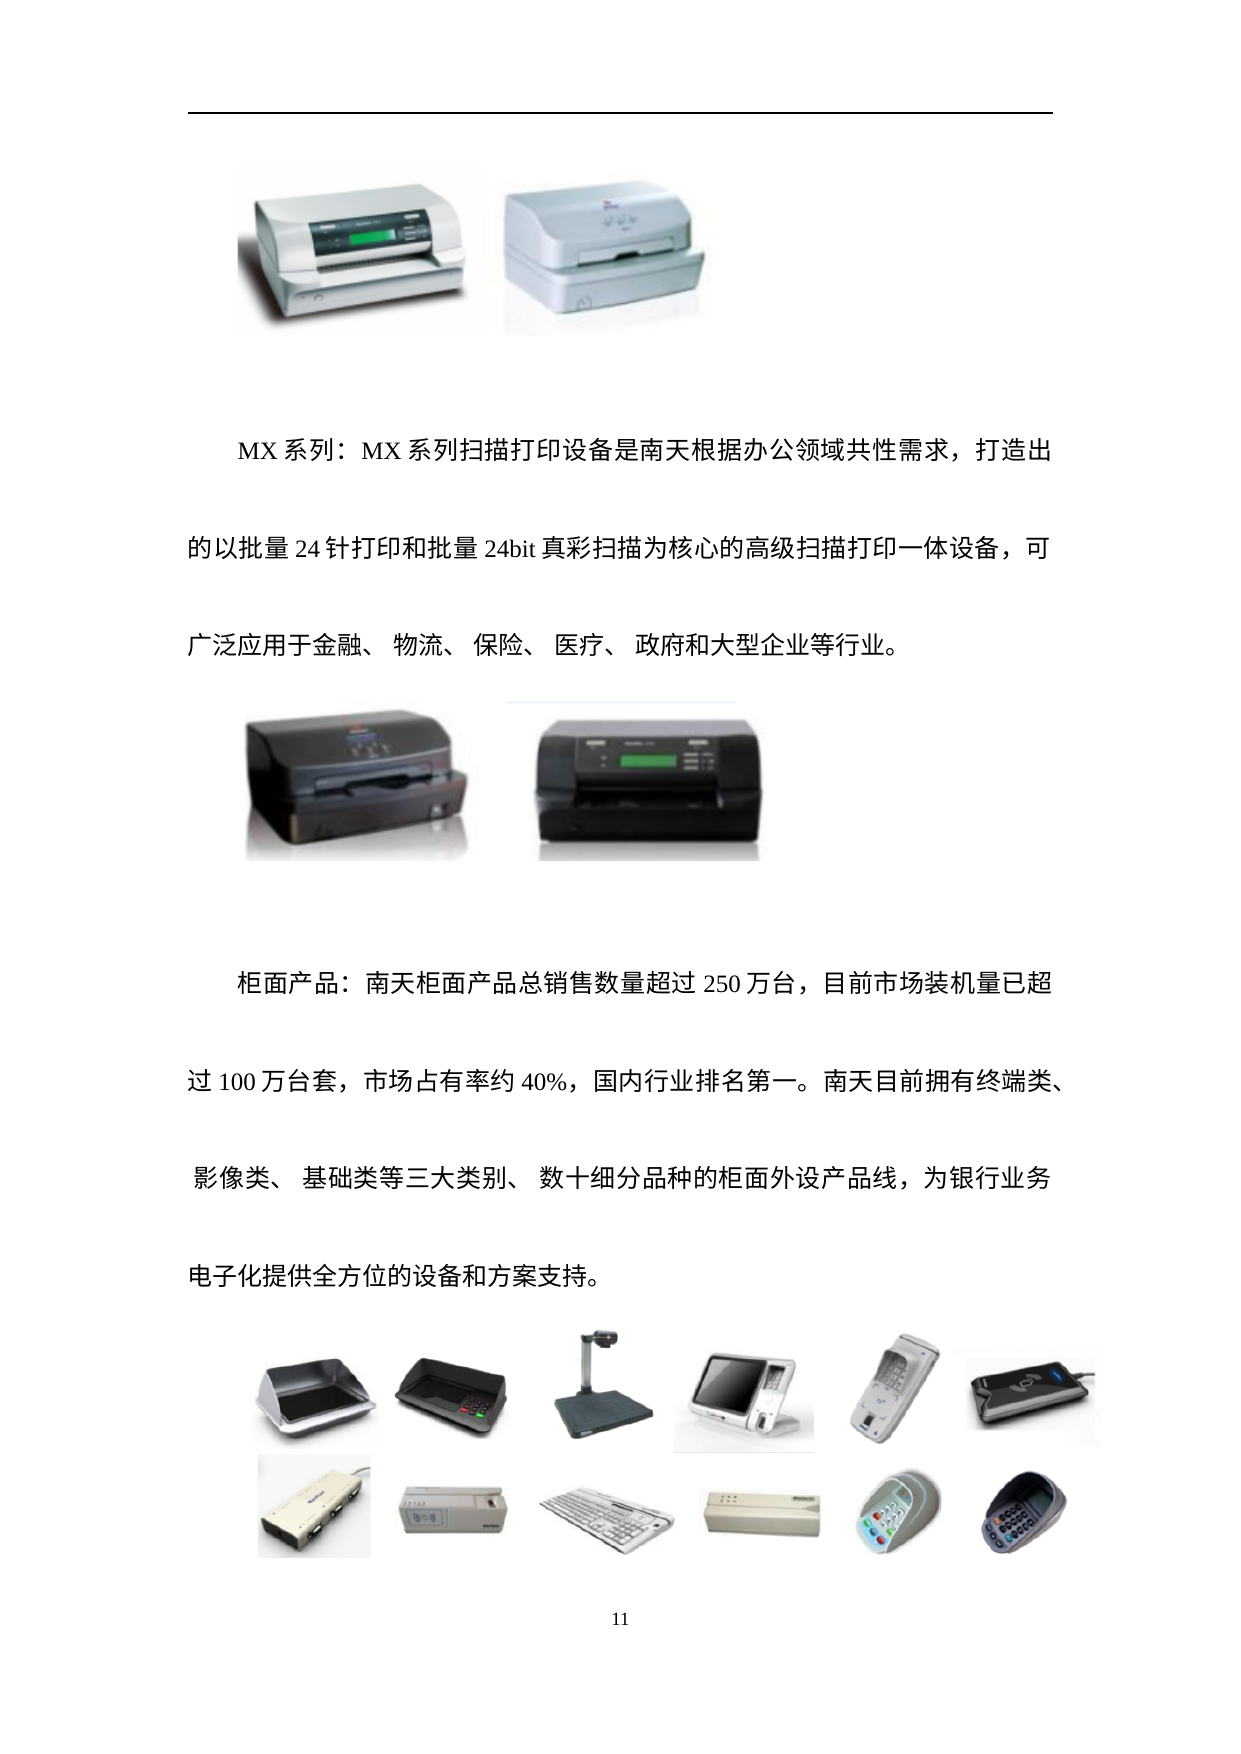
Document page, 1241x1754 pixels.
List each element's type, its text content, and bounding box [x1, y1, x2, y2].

picture [237, 694, 791, 861]
text MX系列：MX系列扫描打印设备是南天根据办公领域共性需求，打造出的以批量24针打印和批量24bit真彩扫描为核心的高级扫描打印一体设备，可广泛应用于金融、 物流、 保险、 医疗、 政府和大型企业等行业。 [187, 416, 1053, 676]
picture [237, 162, 716, 341]
picture [237, 1324, 1103, 1560]
text 柜面产品：南天柜面产品总销售数量超过250万台，目前市场装机量已超过100万台套，市场占有率约40%，国内行业排名第一。南天目前拥有终端类、 影像类、 基础类等三大类别、 数十细分品种的柜面外设产品线，为银行业务电子化提供全方位的设备和方案支持。 [187, 949, 1053, 1307]
